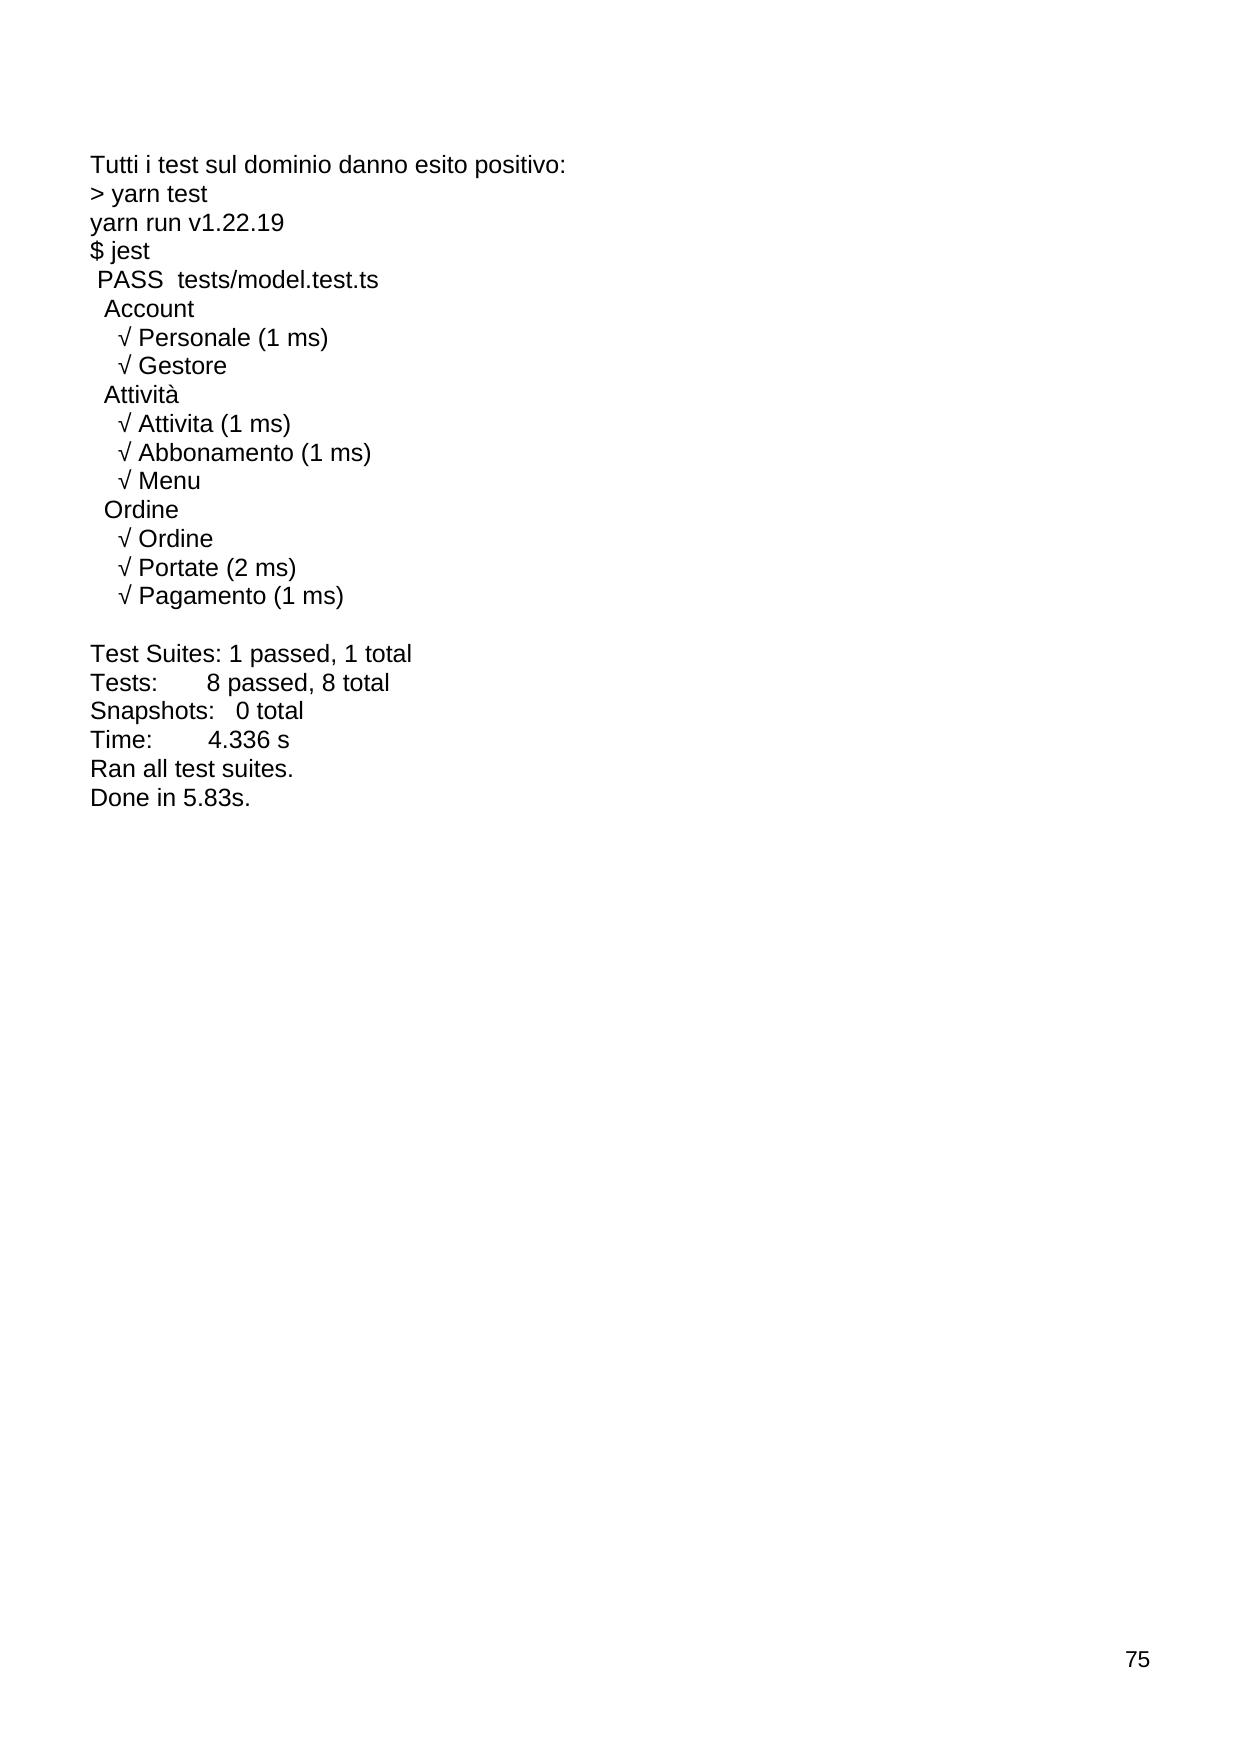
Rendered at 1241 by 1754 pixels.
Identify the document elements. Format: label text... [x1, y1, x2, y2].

text Test Suites: 1 passed, 1 total [90, 639, 1149, 667]
text > yarn test [90, 179, 1149, 207]
text √ Portate (2 ms) [90, 552, 1149, 581]
text √ Attivita (1 ms) [90, 409, 1149, 437]
text Tests: 8 passed, 8 total [90, 667, 1149, 696]
text Ran all test suites. [90, 754, 1149, 782]
text PASS tests/model.test.ts [90, 265, 1149, 294]
text Attività [90, 380, 1149, 409]
text √ Gestore [90, 351, 1149, 380]
text Ordine [90, 495, 1149, 524]
text yarn run v1.22.19 [90, 207, 1149, 236]
text √ Menu [90, 466, 1149, 495]
text $ jest [90, 236, 1149, 265]
text Time: 4.336 s [90, 725, 1149, 754]
text Snapshots: 0 total [90, 696, 1149, 725]
text √ Abbonamento (1 ms) [90, 437, 1149, 466]
text Tutti i test sul dominio danno esito positivo: [90, 150, 1149, 179]
text √ Ordine [90, 524, 1149, 552]
text Account [90, 294, 1149, 322]
text Done in 5.83s. [90, 782, 1149, 811]
text √ Pagamento (1 ms) [90, 581, 1149, 610]
text √ Personale (1 ms) [90, 322, 1149, 351]
